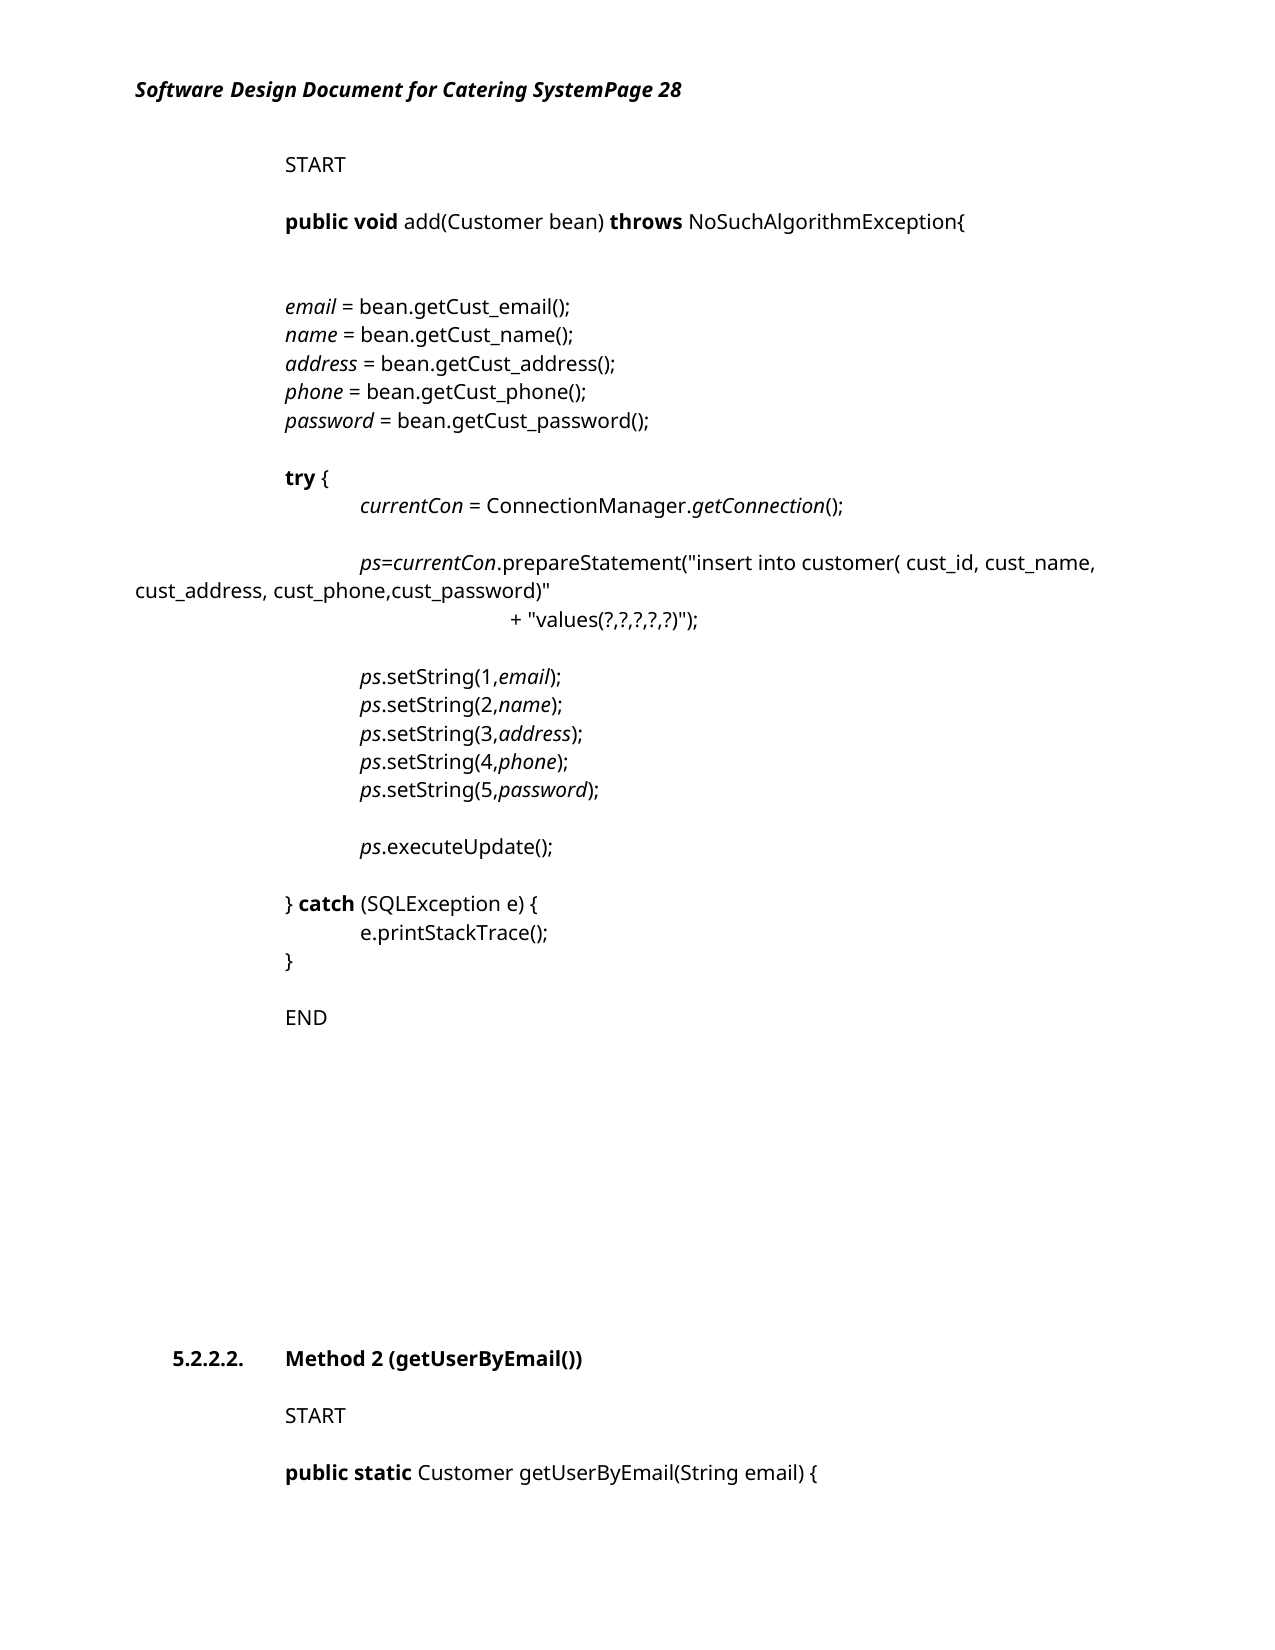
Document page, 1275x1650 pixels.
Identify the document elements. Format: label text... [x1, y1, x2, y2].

text } [135, 946, 1140, 975]
text currentCon = ConnectionManager.getConnection(); [135, 491, 1140, 520]
text + "values(?,?,?,?,?)"); [135, 605, 1140, 633]
text password = bean.getCust_password(); [135, 406, 1140, 434]
text ps.setString(2,name); [135, 690, 1140, 719]
text ps.setString(5,password); [135, 776, 1140, 804]
text phone = bean.getCust_phone(); [135, 377, 1140, 406]
text ps.setString(4,phone); [135, 747, 1140, 776]
text } catch (SQLException e) { [135, 889, 1140, 918]
text public static Customer getUserByEmail(String email) { [210, 1458, 1140, 1487]
text public void add(Customer bean) throws NoSuchAlgorithmException{ [135, 207, 1140, 235]
text ps.executeUpdate(); [135, 832, 1140, 861]
list START [285, 150, 1140, 178]
list END [285, 1003, 1140, 1032]
text ps.setString(1,email); [135, 662, 1140, 690]
text e.printStackTrace(); [135, 918, 1140, 946]
list Method 2 (getUserByEmail()) [172, 1344, 1140, 1373]
list START [285, 1401, 1140, 1430]
text ps=currentCon.prepareStatement("insert into customer( cust_id, cust_name, cust_address, cust_phone,cust_password)" [135, 548, 1140, 605]
text address = bean.getCust_address(); [135, 349, 1140, 377]
text name = bean.getCust_name(); [135, 321, 1140, 349]
text email = bean.getCust_email(); [135, 292, 1140, 321]
text try { [135, 463, 1140, 491]
text ps.setString(3,address); [135, 719, 1140, 747]
